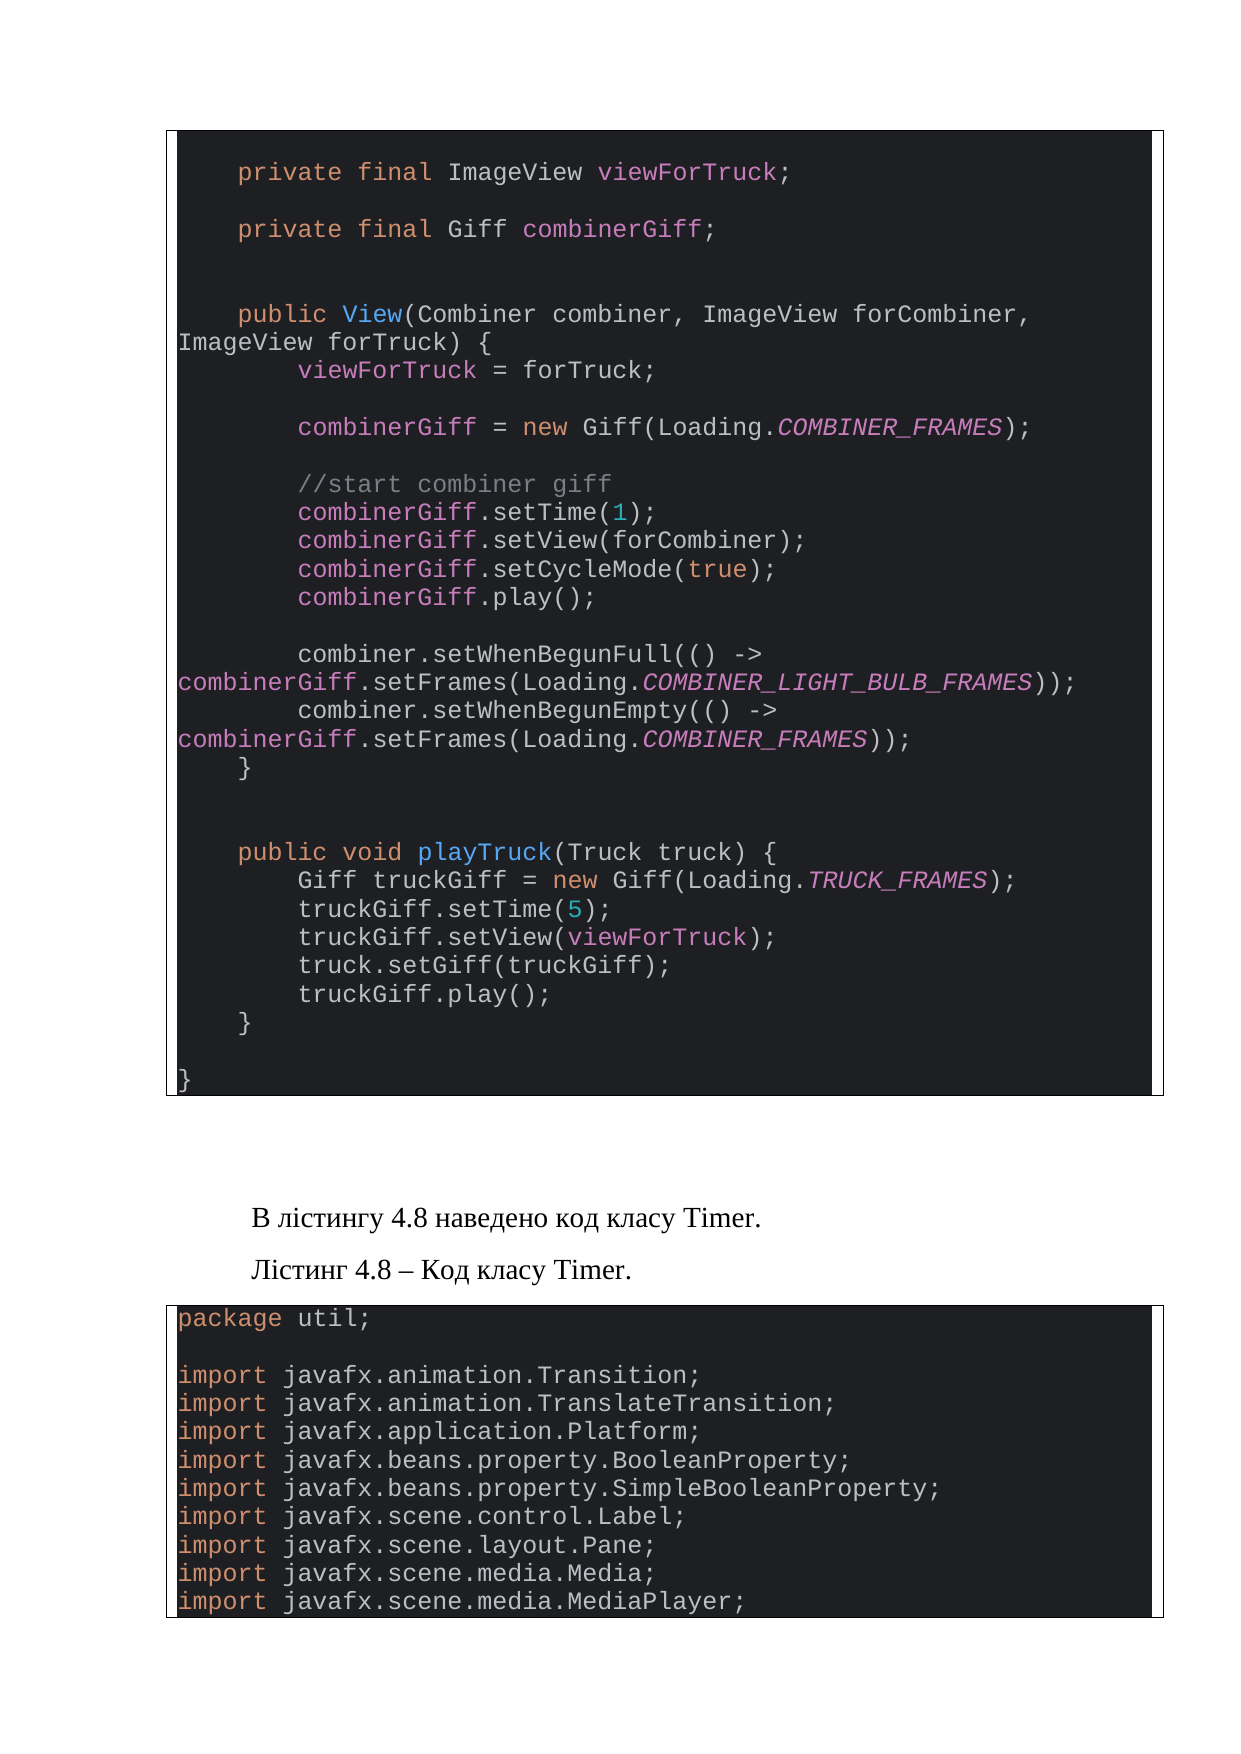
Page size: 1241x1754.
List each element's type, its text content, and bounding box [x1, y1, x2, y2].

text В лістингу 4.8 наведено код класу Timer. [177, 1200, 1152, 1234]
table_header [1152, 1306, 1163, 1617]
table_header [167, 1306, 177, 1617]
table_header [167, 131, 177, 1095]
text Лістинг 4.8 – Код класу Timer. [177, 1252, 1152, 1286]
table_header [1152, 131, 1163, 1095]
